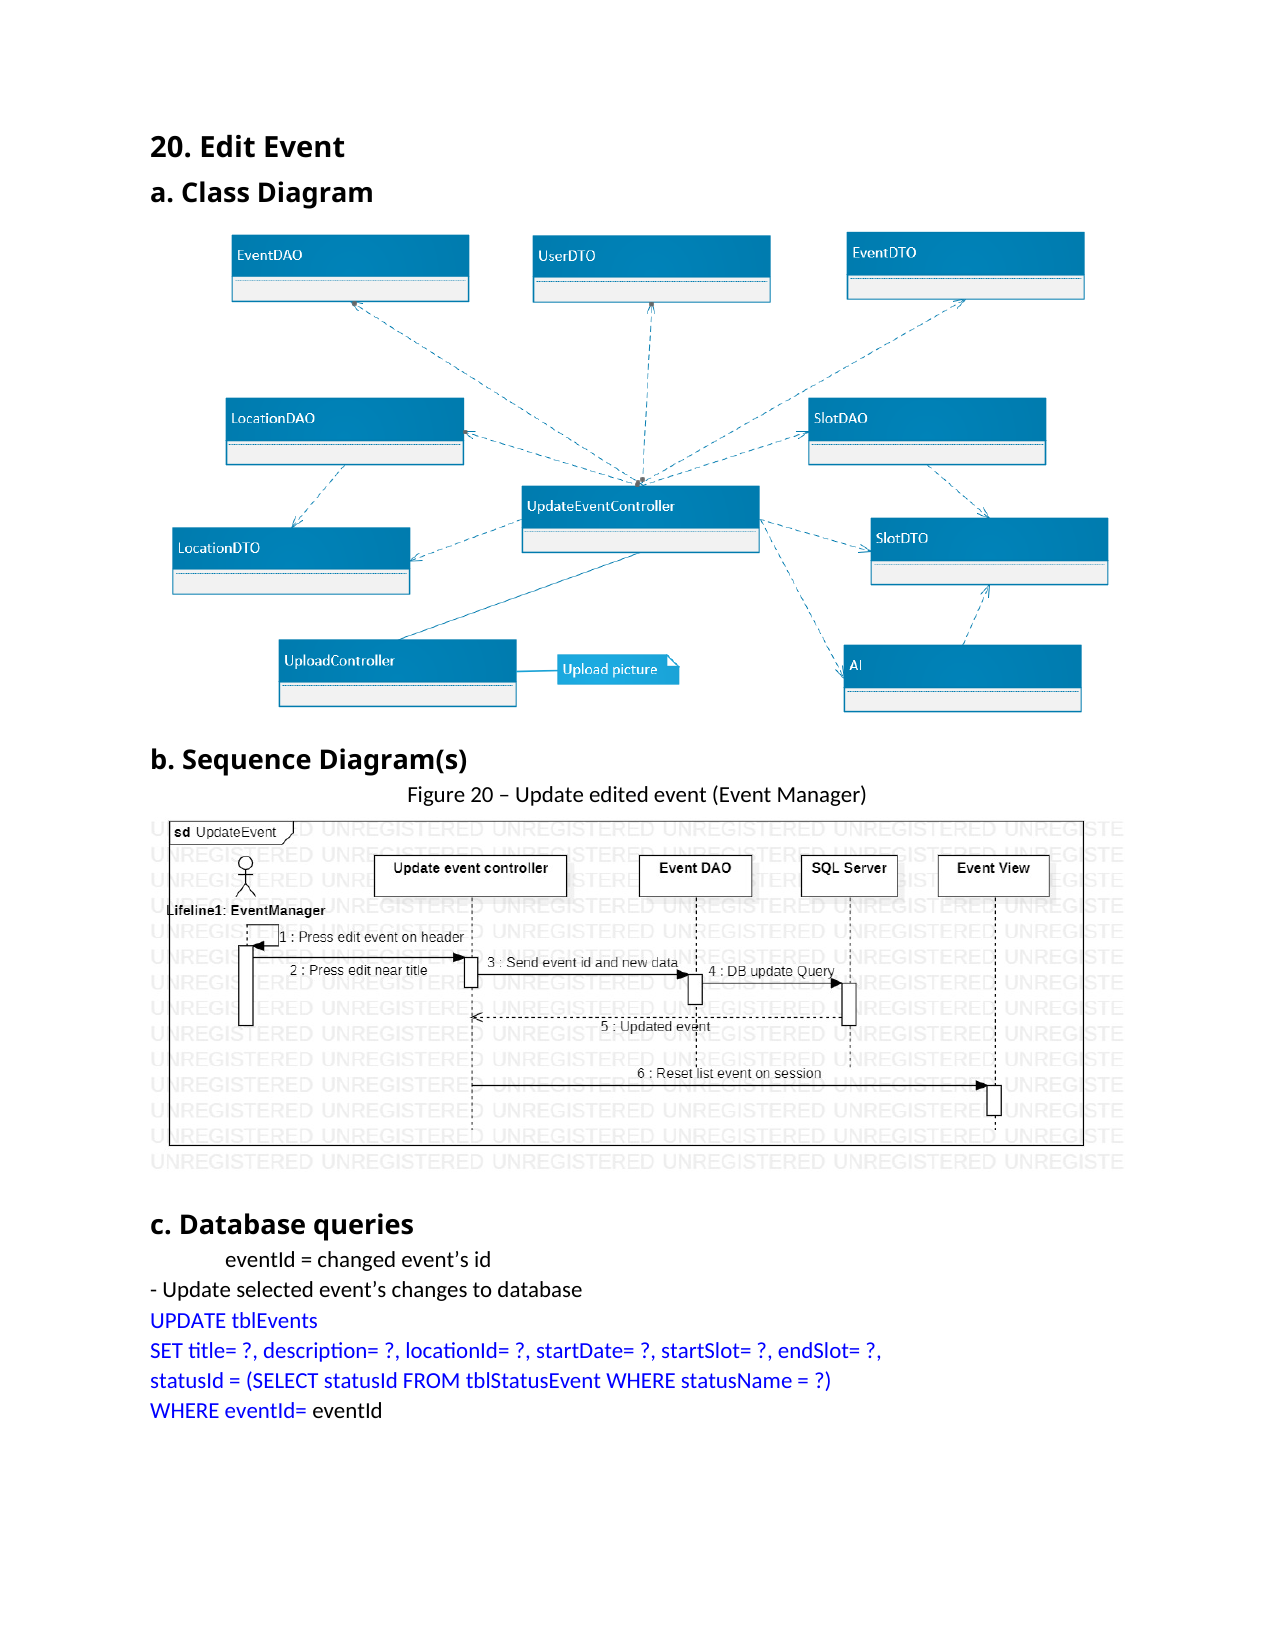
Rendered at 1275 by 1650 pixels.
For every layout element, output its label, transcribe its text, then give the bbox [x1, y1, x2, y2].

text statusId = (SELECT statusId FROM tblStatusEvent WHERE statusName = ?) [150, 1366, 1125, 1394]
picture [150, 213, 1125, 722]
text Figure 20 – Update edited event (Event Manager) [150, 780, 1125, 810]
text eventId = changed event’s id [150, 1245, 1125, 1273]
picture [150, 810, 1125, 1187]
subtitle 20. Edit Event [150, 126, 1125, 166]
text WHERE eventId= eventId [150, 1396, 1125, 1424]
subtitle a. Class Diagram [150, 173, 1125, 210]
text - Update selected event’s changes to database [150, 1276, 1125, 1304]
text SET title= ?, description= ?, locationId= ?, startDate= ?, startSlot= ?, endSlot= ?, [150, 1336, 1125, 1364]
subtitle c. Database queries [150, 1206, 1125, 1242]
subtitle b. Sequence Diagram(s) [150, 740, 1125, 777]
text UPDATE tblEvents [150, 1306, 1125, 1334]
